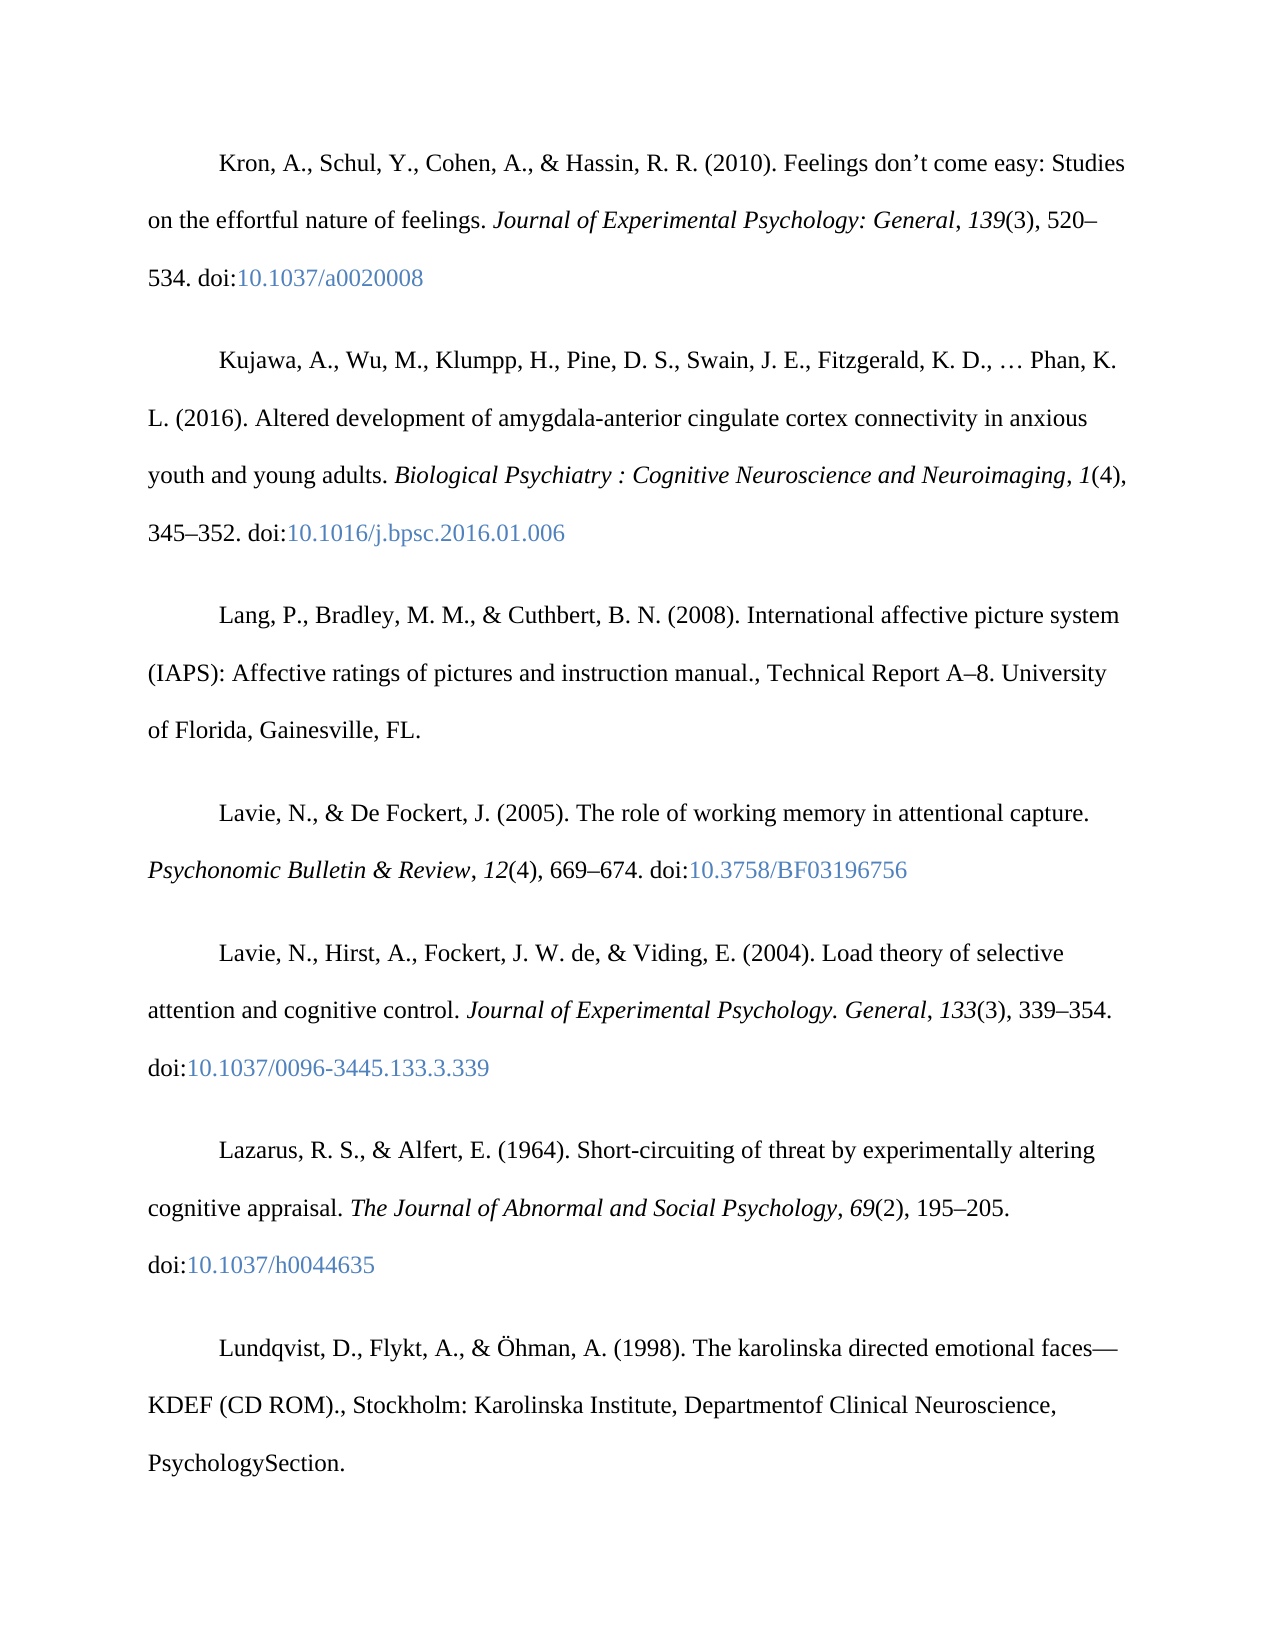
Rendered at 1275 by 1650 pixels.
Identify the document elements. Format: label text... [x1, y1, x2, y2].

text Lavie, N., & De Fockert, J. (2005). The role of working memory in attentional capture. Psychonomic Bulletin & Review, 12(4), 669–674. doi:10.3758/BF03196756 [148, 798, 1127, 884]
text Lang, P., Bradley, M. M., & Cuthbert, B. N. (2008). International affective picture system (IAPS): Affective ratings of pictures and instruction manual., Technical Report A–8. University of Florida, Gainesville, FL. [148, 600, 1127, 744]
text Lazarus, R. S., & Alfert, E. (1964). Short-circuiting of threat by experimentally altering cognitive appraisal. The Journal of Abnormal and Social Psychology, 69(2), 195–205. doi:10.1037/h0044635 [148, 1135, 1127, 1279]
text Kron, A., Schul, Y., Cohen, A., & Hassin, R. R. (2010). Feelings don’t come easy: Studies on the effortful nature of feelings. Journal of Experimental Psychology: General, 139(3), 520–534. doi:10.1037/a0020008 [148, 148, 1127, 291]
text Lundqvist, D., Flykt, A., & Öhman, A. (1998). The karolinska directed emotional faces—KDEF (CD ROM)., Stockholm: Karolinska Institute, Departmentof Clinical Neuroscience, PsychologySection. [148, 1333, 1127, 1476]
text Kujawa, A., Wu, M., Klumpp, H., Pine, D. S., Swain, J. E., Fitzgerald, K. D., … Phan, K. L. (2016). Altered development of amygdala-anterior cingulate cortex connectivity in anxious youth and young adults. Biological Psychiatry : Cognitive Neuroscience and Neuroimaging, 1(4), 345–352. doi:10.1016/j.bpsc.2016.01.006 [148, 345, 1127, 546]
text Lavie, N., Hirst, A., Fockert, J. W. de, & Viding, E. (2004). Load theory of selective attention and cognitive control. Journal of Experimental Psychology. General, 133(3), 339–354. doi:10.1037/0096-3445.133.3.339 [148, 938, 1127, 1081]
